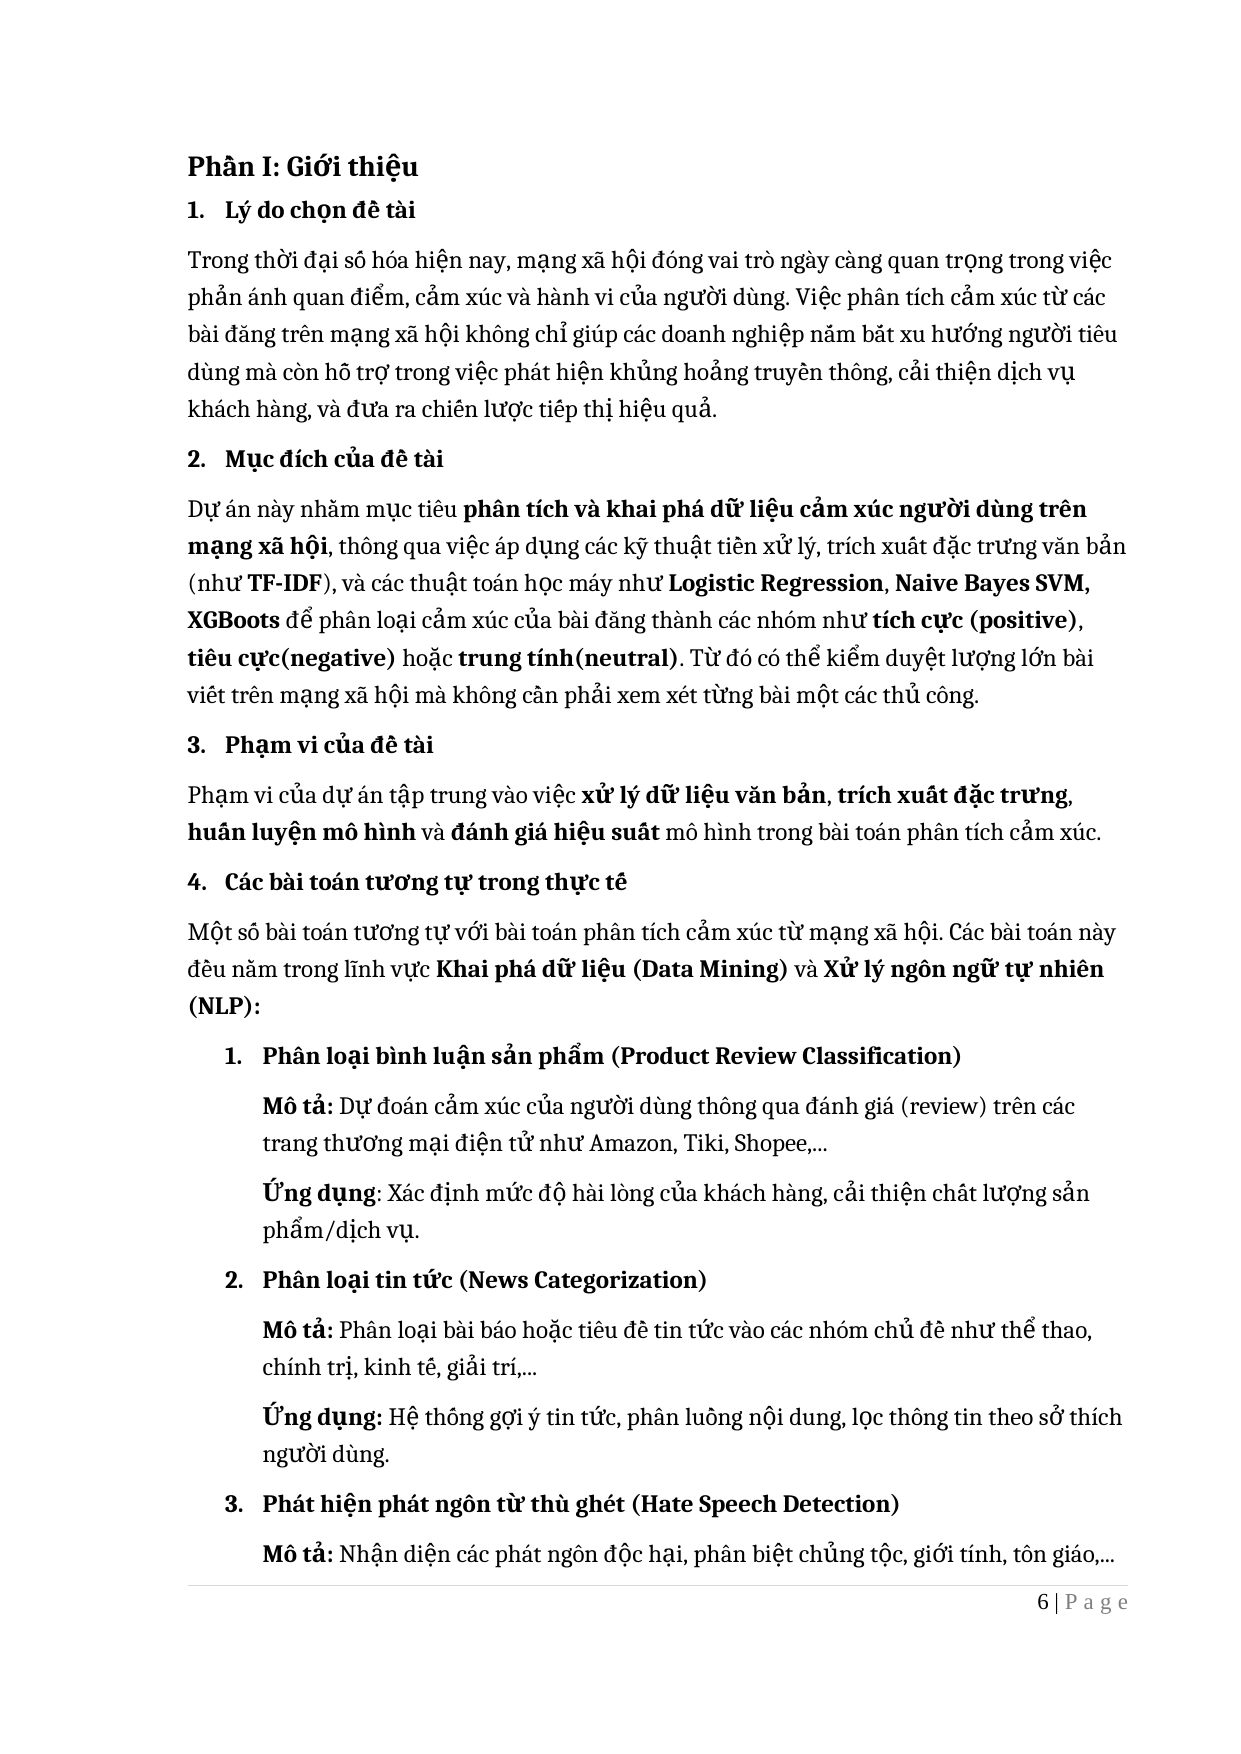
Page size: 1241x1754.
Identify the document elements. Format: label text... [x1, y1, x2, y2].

list Phân loại bình luận sản phẩm (Product Review Classification) [225, 1042, 1128, 1071]
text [262, 1539, 1128, 1568]
subtitle Các bài toán tương tự trong thực tế [187, 868, 1128, 896]
text Phạm vi của dự án tập trung vào việc xử lý dữ liệu văn bản, trích xuất đặc trưng, huấn luyện mô hình và đánh giá hiệu suất mô hình trong bài toán phân tích cảm xúc. [187, 781, 1128, 847]
list Phát hiện phát ngôn từ thù ghét (Hate Speech Detection) [225, 1490, 1128, 1518]
subtitle Mục đích của đề tài [187, 445, 1128, 473]
text Dự án này nhằm mục tiêu phân tích và khai phá dữ liệu cảm xúc người dùng trên mạng xã hội, thông qua việc áp dụng các kỹ thuật tiền xử lý, trích xuất đặc trưng văn bản (như TF-IDF), và các thuật toán học máy như Logistic Regression, Naive Bayes SVM, XGBoots để phân loại cảm xúc của bài đăng thành các nhóm như tích cực (positive), tiêu cực(negative) hoặc trung tính(neutral). Từ đó có thể kiểm duyệt lượng lớn bài viết trên mạng xã hội mà không cần phải xem xét từng bài một các thủ công. [187, 494, 1128, 710]
text Trong thời đại số hóa hiện nay, mạng xã hội đóng vai trò ngày càng quan trọng trong việc phản ánh quan điểm, cảm xúc và hành vi của người dùng. Việc phân tích cảm xúc từ các bài đăng trên mạng xã hội không chỉ giúp các doanh nghiệp nắm bắt xu hướng người tiêu dùng mà còn hỗ trợ trong việc phát hiện khủng hoảng truyền thông, cải thiện dịch vụ khách hàng, và đưa ra chiến lược tiếp thị hiệu quả. [187, 246, 1128, 424]
subtitle Lý do chọn đề tài [187, 196, 1128, 225]
text Mô tả: Dự đoán cảm xúc của người dùng thông qua đánh giá (review) trên các trang thương mại điện tử như Amazon, Tiki, Shopee,... [262, 1092, 1128, 1158]
list Phân loại tin tức (News Categorization) [225, 1266, 1128, 1294]
text Ứng dụng: Hệ thống gợi ý tin tức, phân luồng nội dung, lọc thông tin theo sở thích người dùng. [262, 1403, 1128, 1469]
text Một số bài toán tương tự với bài toán phân tích cảm xúc từ mạng xã hội. Các bài toán này đều nằm trong lĩnh vực Khai phá dữ liệu (Data Mining) và Xử lý ngôn ngữ tự nhiên (NLP): [187, 917, 1128, 1021]
subtitle Phạm vi của đề tài [187, 731, 1128, 759]
text Ứng dụng: Xác định mức độ hài lòng của khách hàng, cải thiện chất lượng sản phẩm/dịch vụ. [262, 1179, 1128, 1245]
subtitle Phần I: Giới thiệu [187, 150, 1128, 183]
text Mô tả: Phân loại bài báo hoặc tiêu đề tin tức vào các nhóm chủ đề như thể thao, chính trị, kinh tế, giải trí,... [262, 1316, 1128, 1382]
